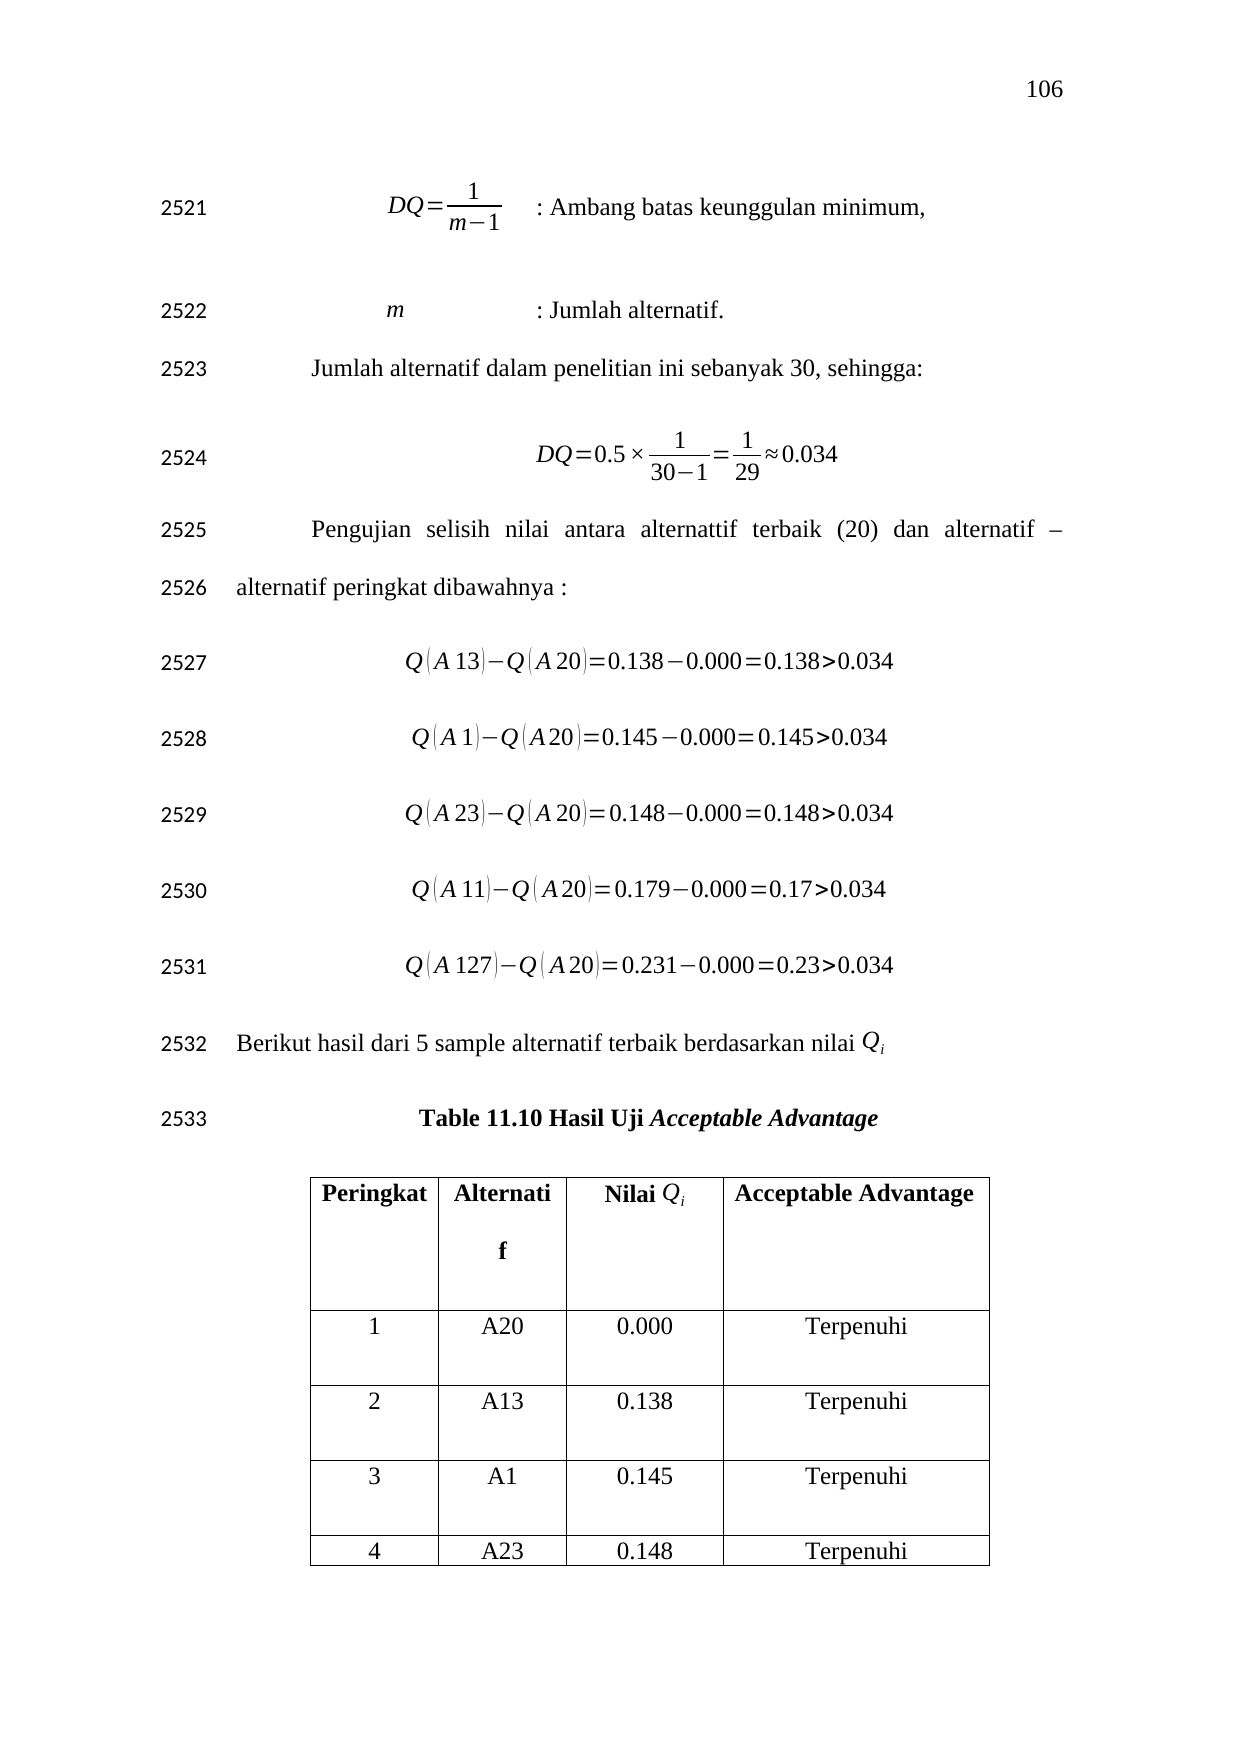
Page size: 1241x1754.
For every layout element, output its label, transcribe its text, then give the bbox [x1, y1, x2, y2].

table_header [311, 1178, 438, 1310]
text : Jumlah alternatif. [311, 295, 1063, 324]
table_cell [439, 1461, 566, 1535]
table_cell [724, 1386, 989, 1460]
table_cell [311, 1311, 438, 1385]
text Berikut hasil dari 5 sample alternatif terbaik berdasarkan nilai [236, 1026, 1063, 1058]
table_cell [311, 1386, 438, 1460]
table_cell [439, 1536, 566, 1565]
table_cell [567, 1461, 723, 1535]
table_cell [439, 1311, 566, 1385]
text Jumlah alternatif dalam penelitian ini sebanyak 30, sehingga: [236, 353, 1063, 381]
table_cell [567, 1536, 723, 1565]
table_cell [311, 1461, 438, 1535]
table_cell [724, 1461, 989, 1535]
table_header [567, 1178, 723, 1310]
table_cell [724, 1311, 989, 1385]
text ​ : Ambang batas keunggulan minimum, [311, 177, 1063, 236]
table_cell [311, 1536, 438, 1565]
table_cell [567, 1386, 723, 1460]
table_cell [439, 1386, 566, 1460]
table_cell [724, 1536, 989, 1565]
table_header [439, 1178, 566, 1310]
text Pengujian selisih nilai antara alternattif terbaik (20) dan alternatif – alternatif peringkat dibawahnya : [236, 514, 1063, 601]
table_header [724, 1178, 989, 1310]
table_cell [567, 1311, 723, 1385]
